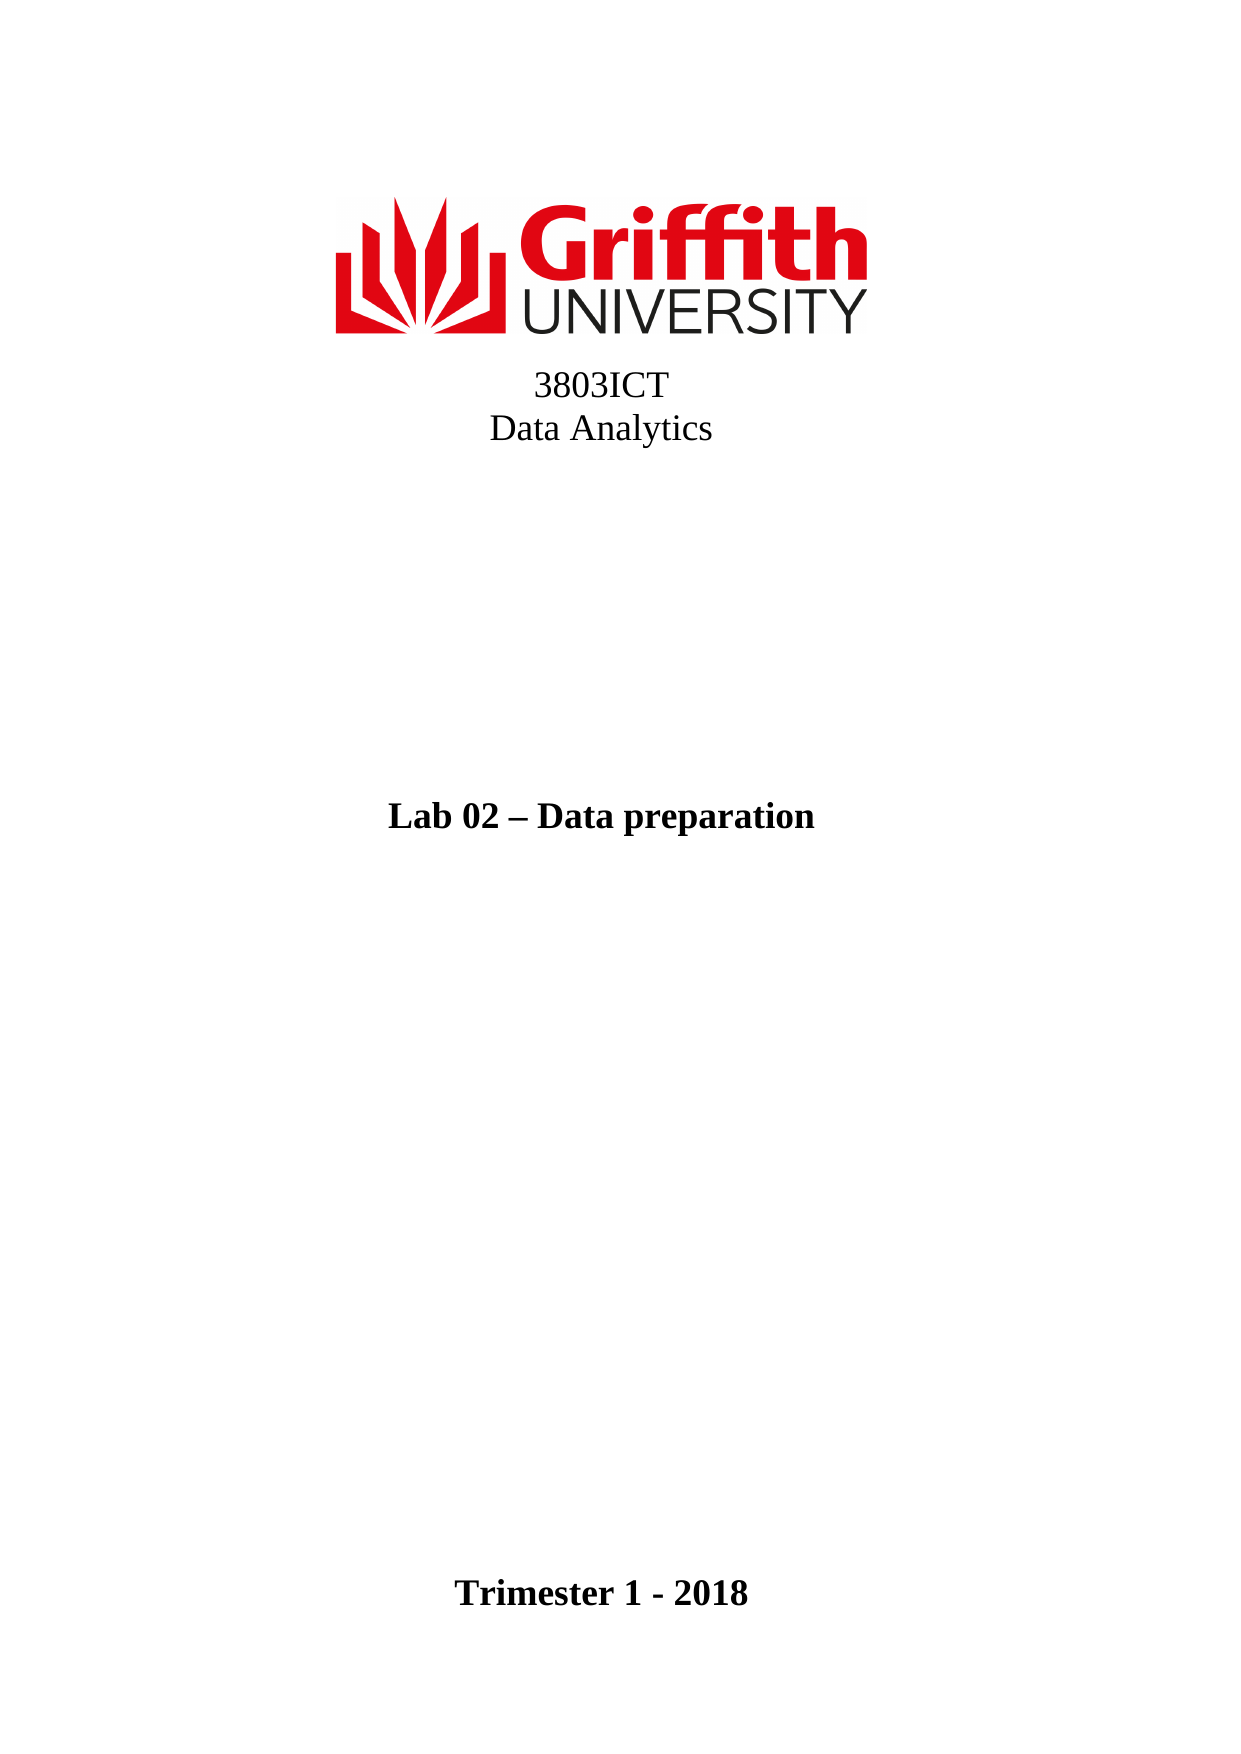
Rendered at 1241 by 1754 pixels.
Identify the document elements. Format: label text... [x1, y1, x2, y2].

text Data Analytics [112, 406, 1090, 449]
text 3803ICT [112, 363, 1090, 406]
picture [335, 197, 867, 334]
text Trimester 1 - 2018 [112, 1570, 1090, 1613]
text Lab 02 – Data preparation [112, 794, 1090, 837]
